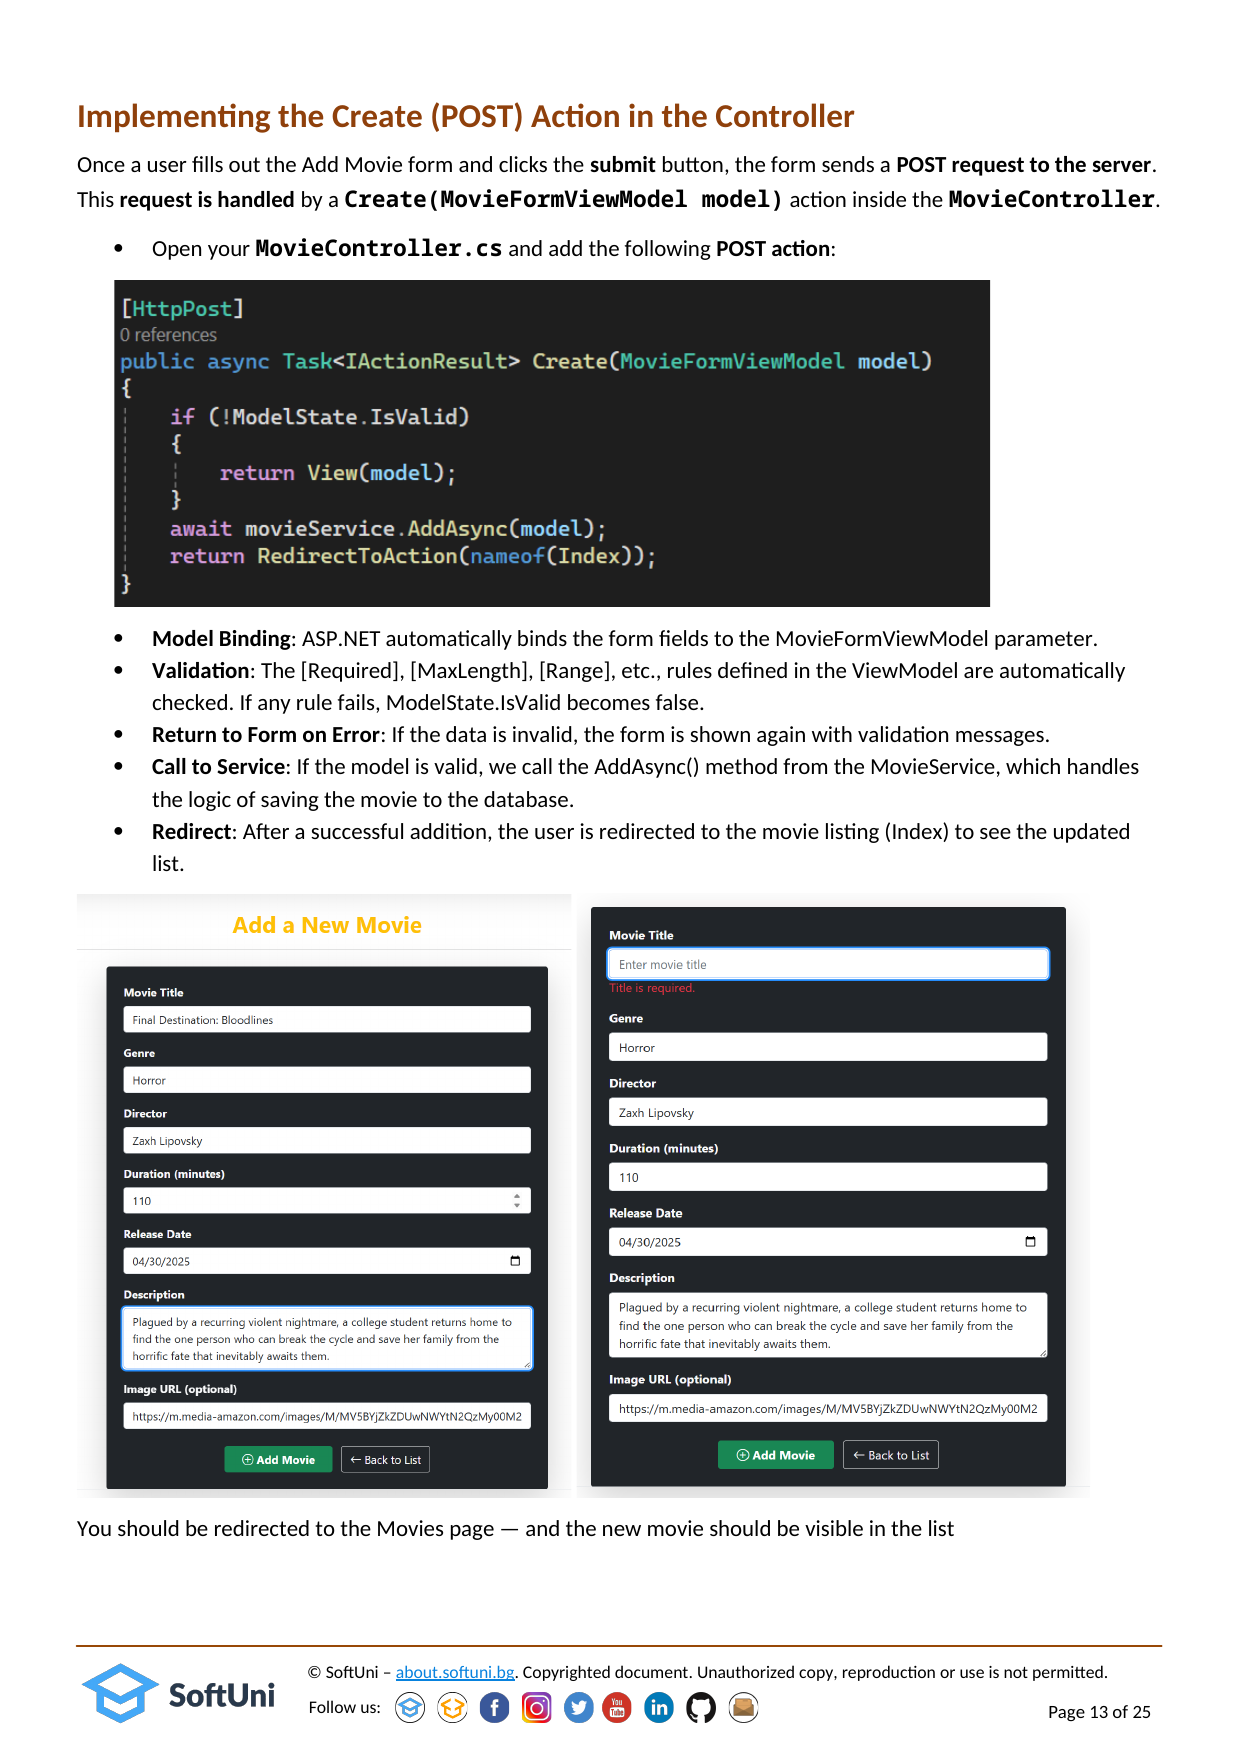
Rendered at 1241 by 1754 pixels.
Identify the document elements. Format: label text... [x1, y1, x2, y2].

list Call to Service: If the model is valid, we call the AddAsync() method from the MovieService, which handles the logic of saving the movie to the database. [114, 752, 1163, 813]
picture [728, 1692, 759, 1723]
picture [522, 1692, 552, 1723]
picture [479, 1692, 510, 1723]
list Open your MovieController.cs and add the following POST action: [114, 232, 1163, 263]
picture [686, 1692, 716, 1723]
text Once a user fills out the Add Movie form and clicks the submit button, the form sends a POST request to the server. This request is handled by a Create(MovieFormViewModel model) action inside the MovieController. [77, 151, 1163, 214]
picture [564, 1692, 594, 1723]
picture [76, 894, 572, 1498]
picture [75, 1658, 281, 1729]
picture [658, 1705, 667, 1714]
list Redirect: After a successful addition, the user is redirected to the movie listing (Index) to see the updated list. [114, 817, 1163, 877]
picture [602, 1692, 632, 1723]
picture [644, 1714, 653, 1723]
picture [665, 1692, 674, 1701]
list Validation: The [Required], [MaxLength], [Range], etc., rules defined in the ViewModel are automatically checked. If any rule fails, ModelState.IsValid becomes false. [114, 656, 1163, 716]
subtitle Implementing the Create (POST) Action in the Controller [77, 95, 1163, 136]
picture [665, 1714, 674, 1723]
text You should be redirected to the Movies page — and the new movie should be visible in the list [77, 1514, 1163, 1542]
picture [395, 1692, 425, 1723]
list Return to Form on Error: If the data is invalid, the form is shown again with validation messages. [114, 720, 1163, 748]
picture [437, 1692, 468, 1723]
picture [114, 280, 991, 607]
picture [644, 1692, 653, 1701]
picture [576, 893, 1091, 1498]
list Model Binding: ASP.NET automatically binds the form fields to the MovieFormViewModel parameter. [114, 624, 1163, 652]
